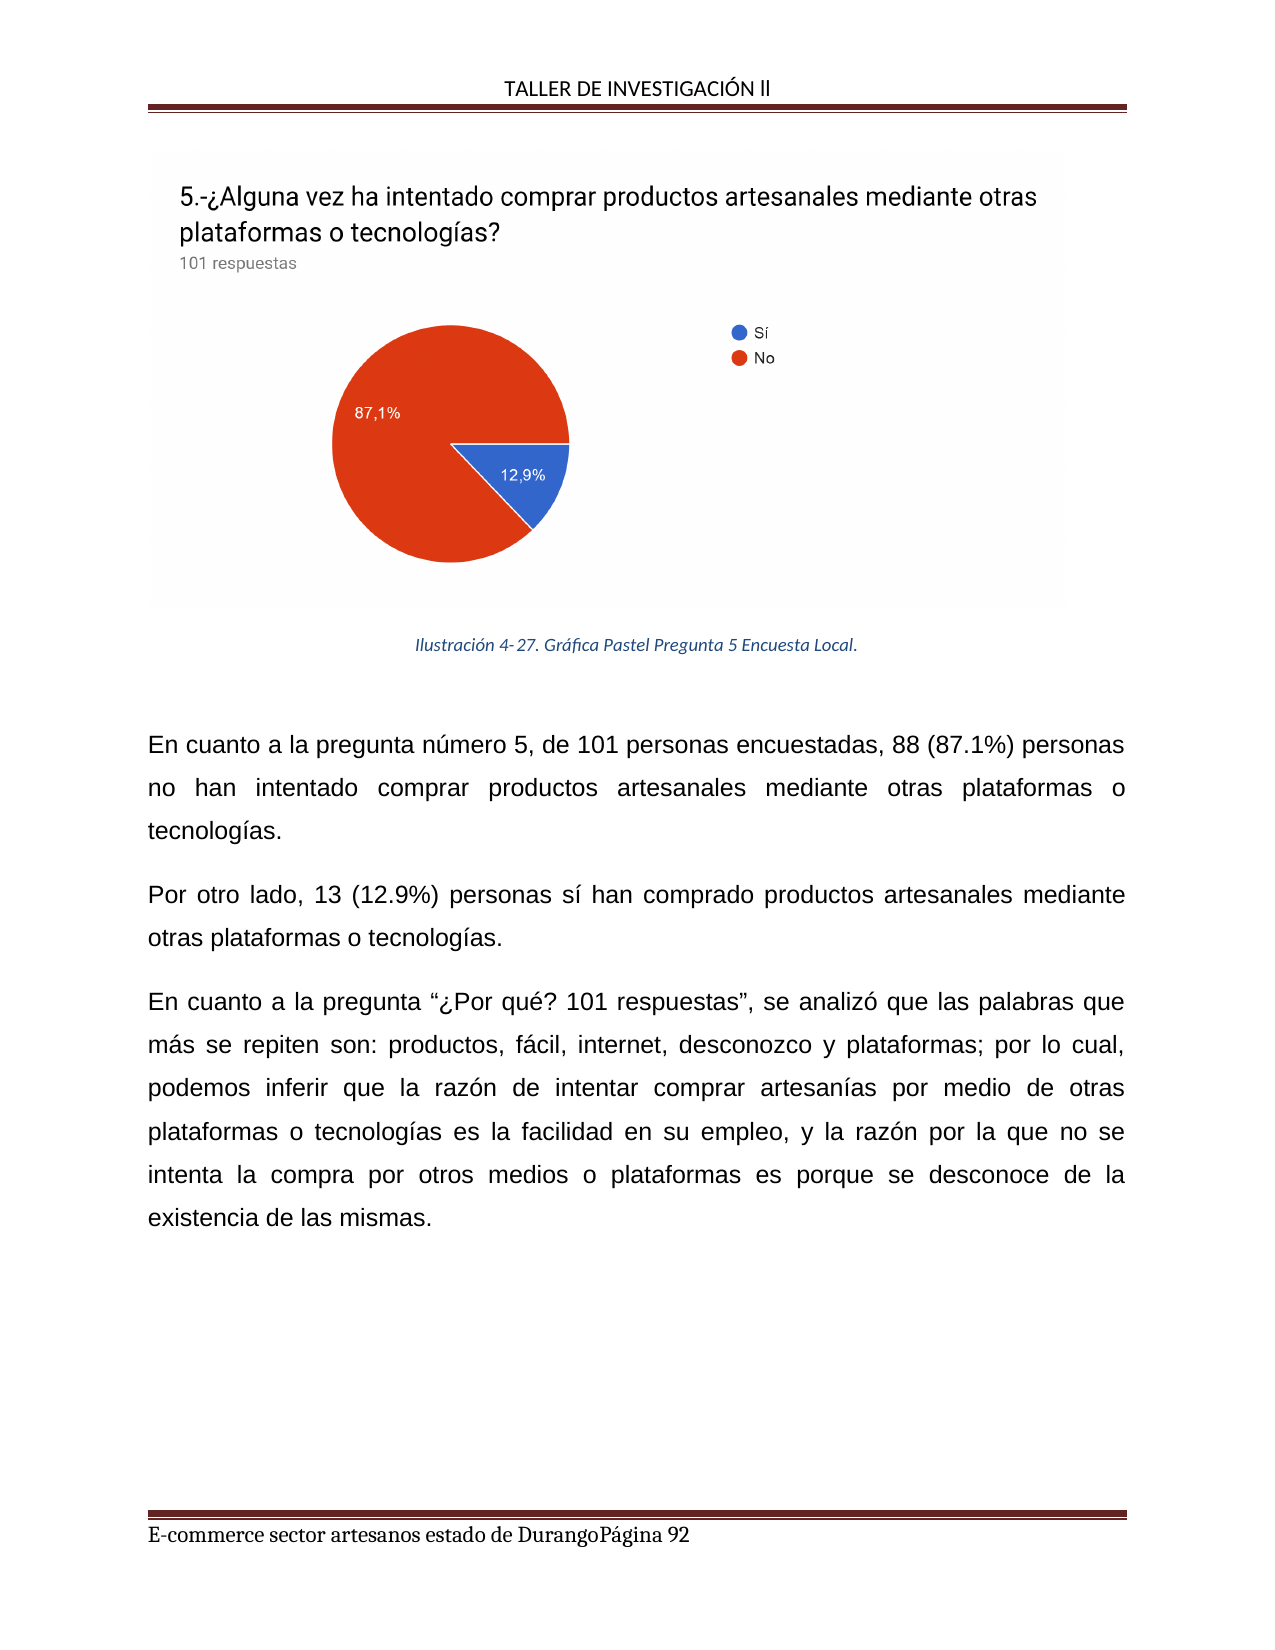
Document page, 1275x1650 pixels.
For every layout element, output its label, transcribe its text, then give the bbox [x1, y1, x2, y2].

text En cuanto a la pregunta “¿Por qué? 101 respuestas”, se analizó que las palabras que más se repiten son: productos, fácil, internet, desconozco y plataformas; por lo cual, podemos inferir que la razón de intentar comprar artesanías por medio de otras plataformas o tecnologías es la facilidad en su empleo, y la razón por la que no se intenta la compra por otros medios o plataformas es porque se desconoce de la existencia de las mismas. [148, 987, 1127, 1231]
text Por otro lado, 13 (12.9%) personas sí han comprado productos artesanales mediante otras plataformas o tecnologías. [148, 880, 1127, 952]
picture [147, 147, 1069, 608]
text En cuanto a la pregunta número 5, de 101 personas encuestadas, 88 (87.1%) personas no han intentado comprar productos artesanales mediante otras plataformas o tecnologías. [148, 730, 1127, 845]
